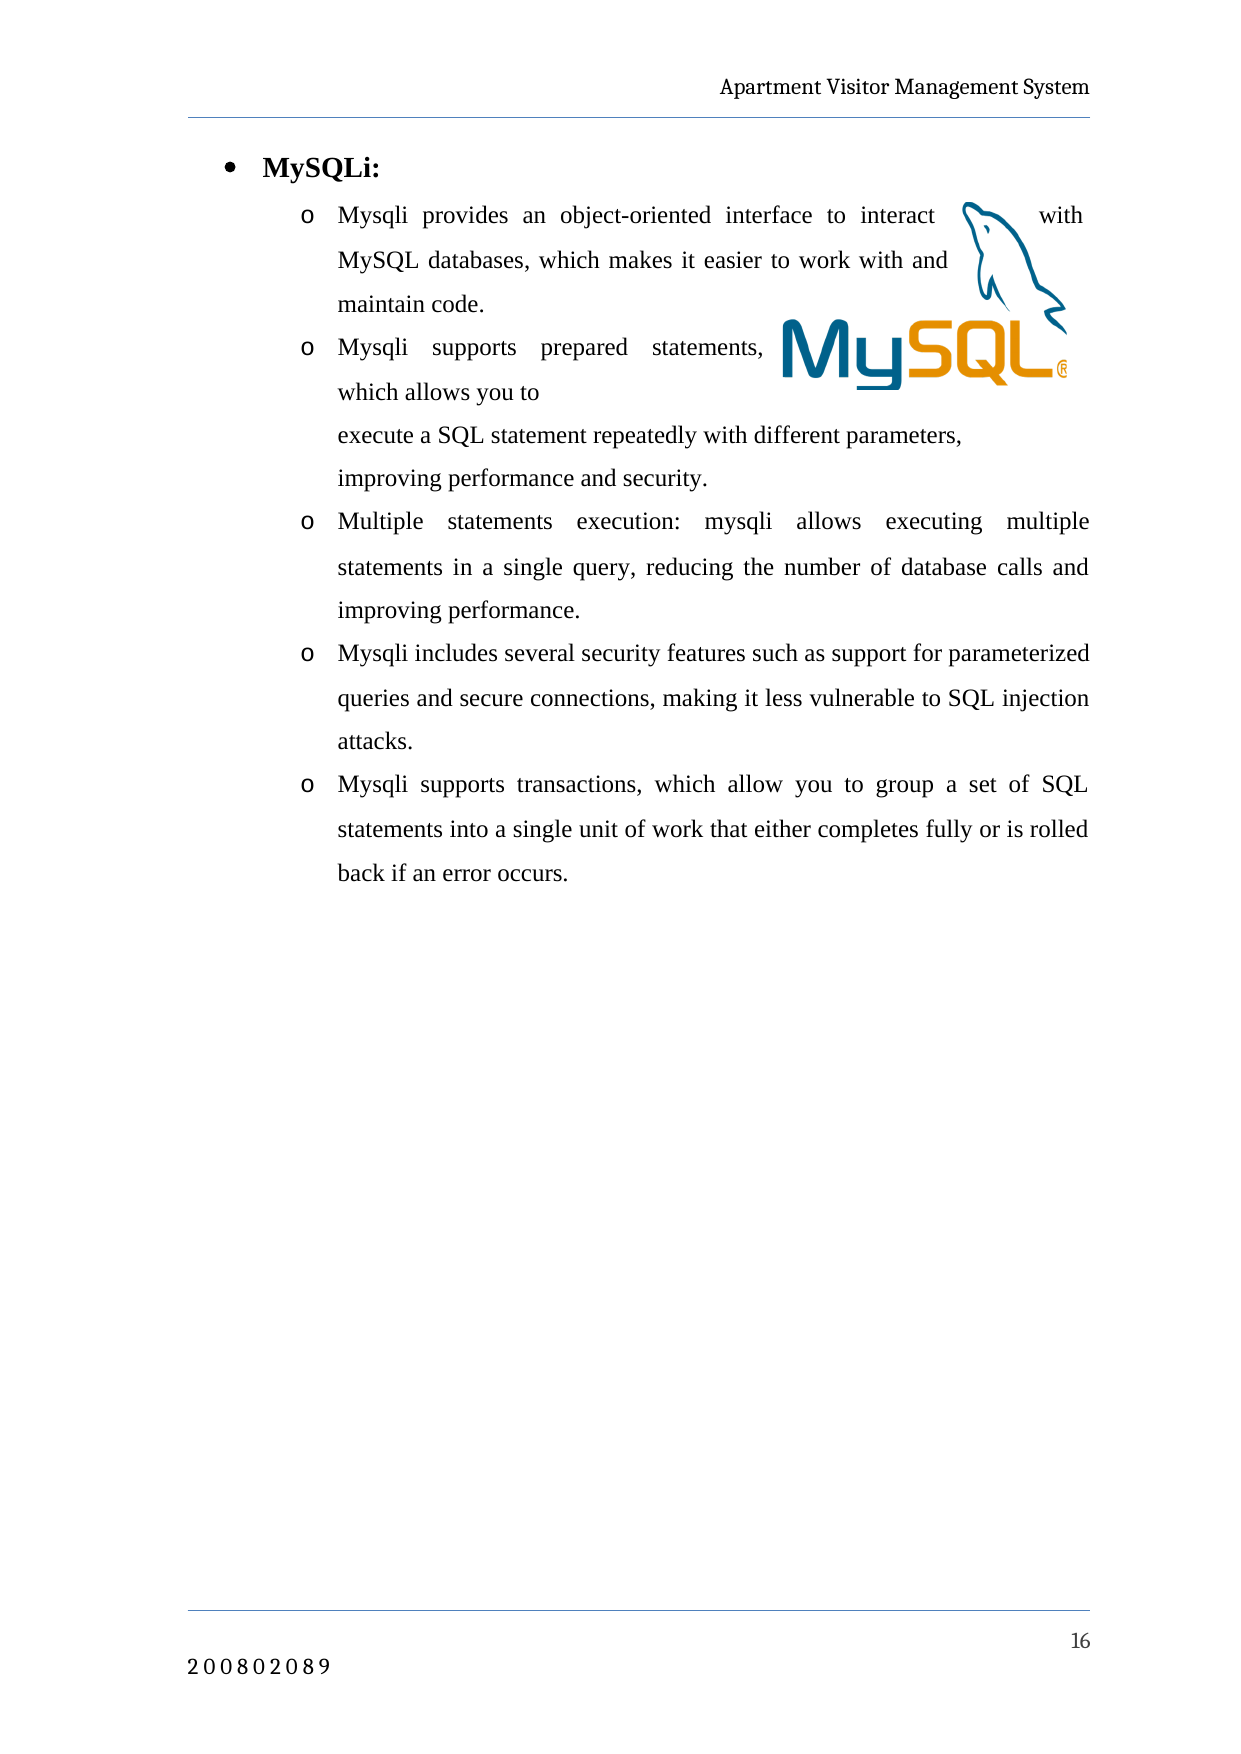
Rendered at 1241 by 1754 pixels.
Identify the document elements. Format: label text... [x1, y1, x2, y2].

list Mysqli includes several security features such as support for parameterized queries and secure connections, making it less vulnerable to SQL injection attacks. [300, 638, 1090, 755]
list Multiple statements execution: mysqli allows executing multiple statements in a single query, reducing the number of database calls and improving performance. [300, 506, 1090, 623]
picture [975, 202, 1067, 331]
list MySQLi: [225, 150, 1090, 184]
list Mysqli provides an object-oriented interface to interact with MySQL databases, which makes it easier to work with and maintain code. [300, 200, 1090, 317]
picture [782, 202, 1067, 390]
list Mysqli supports prepared statements, which allows you to [300, 332, 1090, 406]
list improving performance and security. [337, 463, 1090, 492]
list execute a SQL statement repeatedly with different parameters, [337, 420, 1090, 449]
list Mysqli supports transactions, which allow you to group a set of SQL statements into a single unit of work that either completes fully or is rolled back if an error occurs. [300, 769, 1090, 886]
